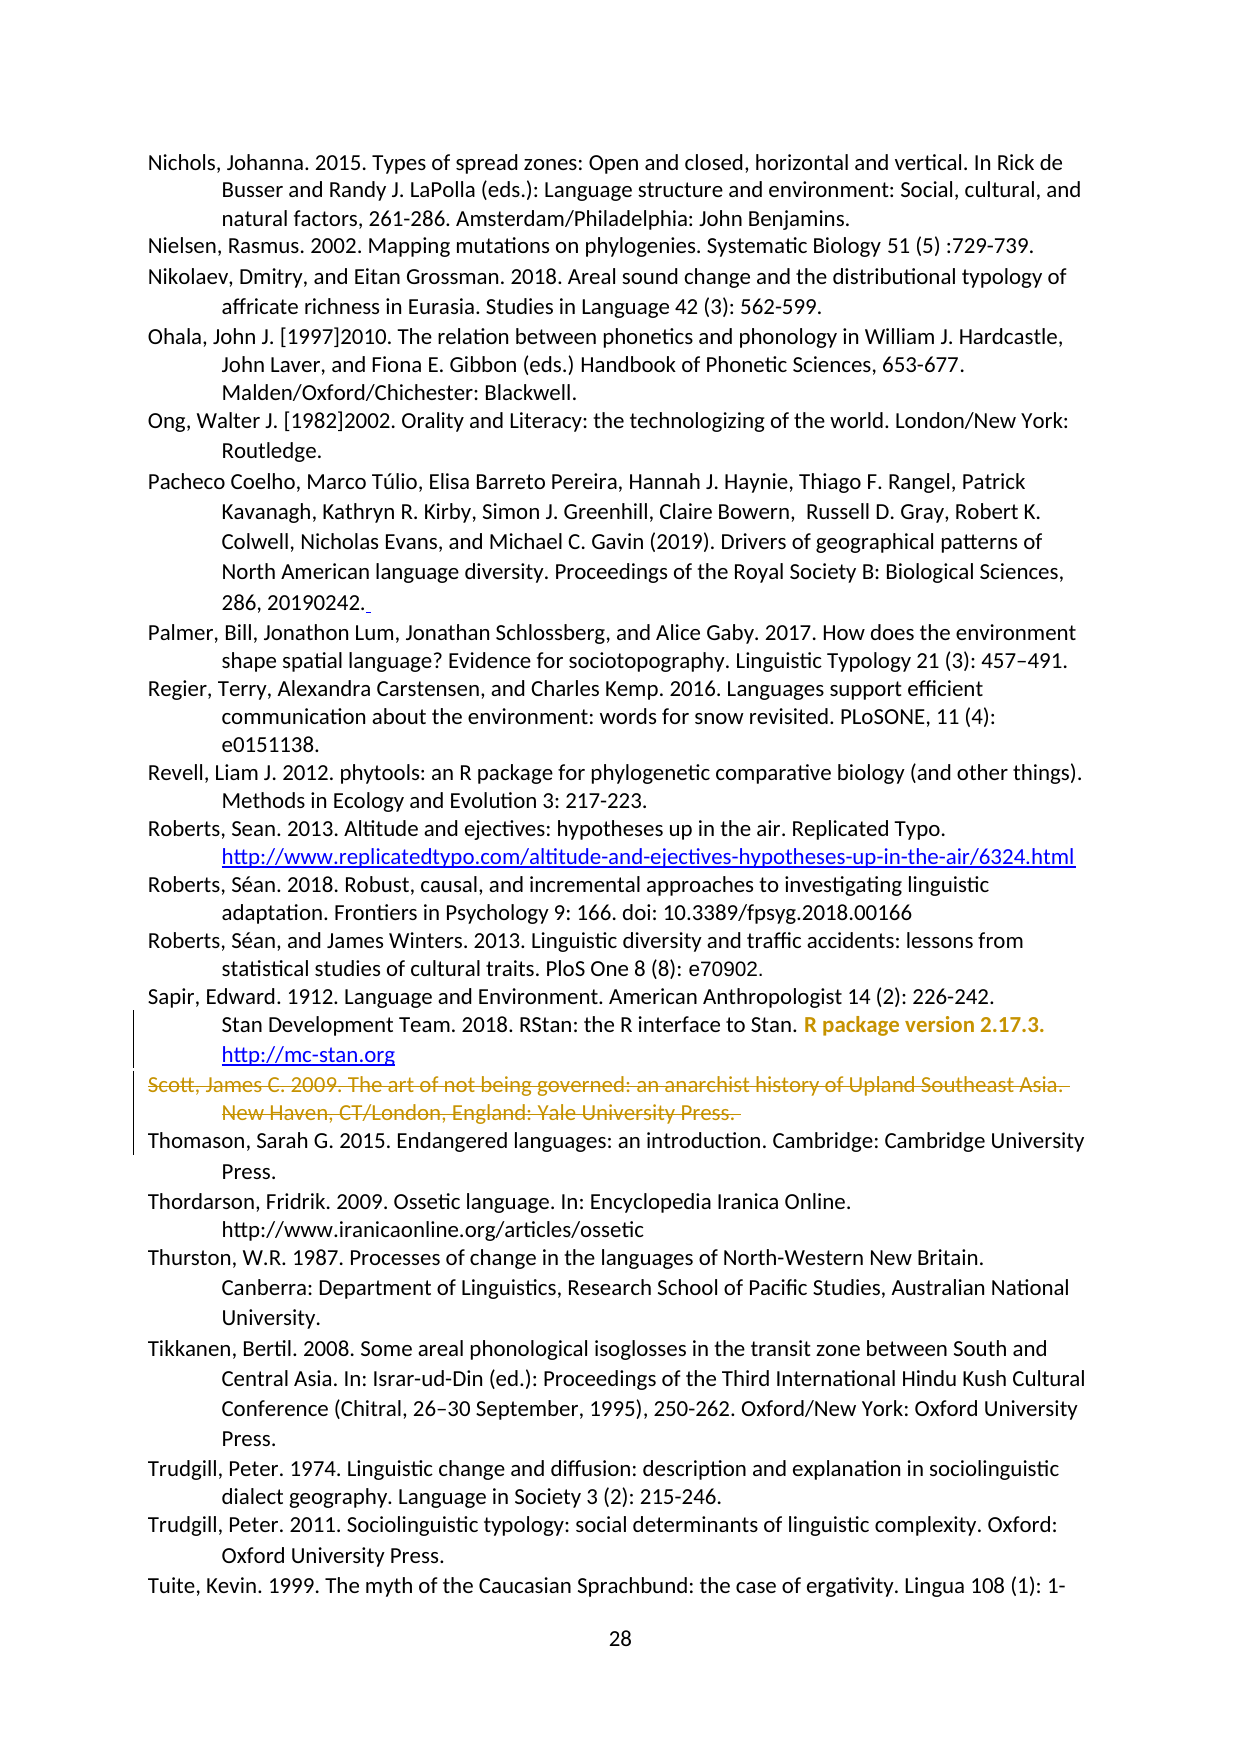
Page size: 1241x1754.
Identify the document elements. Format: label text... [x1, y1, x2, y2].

text Sapir, Edward. 1912. Language and Environment. American Anthropologist 14 (2): 226-242. [148, 982, 1093, 1010]
text Ohala, John J. [1997]2010. The relation between phonetics and phonology in William J. Hardcastle, [148, 322, 1093, 350]
text Canberra: Department of Linguistics, Research School of Pacific Studies, Australian National University. [221, 1273, 1093, 1331]
text Nichols, Johanna. 2015. Types of spread zones: Open and closed, horizontal and vertical. In Rick de [148, 148, 1093, 176]
text Trudgill, Peter. 1974. Linguistic change and diffusion: description and explanation in sociolinguistic [148, 1454, 1093, 1482]
text Central Asia. In: Israr-ud-Din (ed.): Proceedings of the Third International Hindu Kush Cultural Conference (Chitral, 26–30 September, 1995), 250-262. Oxford/New York: Oxford University Press. [221, 1364, 1093, 1452]
text Revell, Liam J. 2012. phytools: an R package for phylogenetic comparative biology (and other things). [148, 758, 1093, 786]
text Thordarson, Fridrik. 2009. Ossetic language. In: Encyclopedia Iranica Online. [148, 1187, 1093, 1215]
text Roberts, Séan. 2018. Robust, causal, and incremental approaches to investigating linguistic [148, 870, 1093, 898]
text statistical studies of cultural traits. PloS One 8 (8): e70902. [148, 954, 1093, 982]
text Thomason, Sarah G. 2015. Endangered languages: an introduction. Cambridge: Cambridge University [148, 1127, 1093, 1154]
text Tuite, Kevin. 1999. The myth of the Caucasian Sprachbund: the case of ergativity. Lingua 108 (1): 1- [148, 1571, 1093, 1599]
text shape spatial language? Evidence for sociotopography. Linguistic Typology 21 (3): 457–491. [148, 646, 1093, 674]
text Thurston, W.R. 1987. Processes of change in the languages of North-Western New Britain. [148, 1243, 1093, 1271]
text Roberts, Séan, and James Winters. 2013. Linguistic diversity and traffic accidents: lessons from [148, 926, 1093, 954]
text Busser and Randy J. LaPolla (eds.): Language structure and environment: Social, cultural, and natural factors, 261-286. Amsterdam/Philadelphia: John Benjamins. [221, 176, 1093, 232]
text Nielsen, Rasmus. 2002. Mapping mutations on phylogenies. Systematic Biology 51 (5) :729-739. [148, 232, 1093, 260]
text Palmer, Bill, Jonathon Lum, Jonathan Schlossberg, and Alice Gaby. 2017. How does the environment [148, 618, 1093, 646]
text Ong, Walter J. [1982]2002. Orality and Literacy: the technologizing of the world. London/New York: [148, 406, 1093, 434]
text Kavanagh, Kathryn R. Kirby, Simon J. Greenhill, Claire Bowern, Russell D. Gray, Robert K. Colwell, Nicholas Evans, and Michael C. Gavin (2019). Drivers of geographical patterns of North American language diversity. Proceedings of the Royal Society B: Biological Sciences, 286, 20190242. [221, 497, 1093, 616]
text Oxford University Press. [148, 1541, 1093, 1569]
text John Laver, and Fiona E. Gibbon (eds.) Handbook of Phonetic Sciences, 653-677. Malden/Oxford/Chichester: Blackwell. [221, 350, 1093, 406]
text Pacheco Coelho, Marco Túlio, Elisa Barreto Pereira, Hannah J. Haynie, Thiago F. Rangel, Patrick [148, 467, 1093, 495]
text Regier, Terry, Alexandra Carstensen, and Charles Kemp. 2016. Languages support efficient [148, 674, 1093, 702]
text communication about the environment: words for snow revisited. PLoSONE, 11 (4): e0151138. [221, 702, 1093, 758]
text Roberts, Sean. 2013. Altitude and ejectives: hypotheses up in the air. Replicated Typo. [148, 814, 1093, 842]
text Stan Development Team. 2018. RStan: the R interface to Stan. R package version 2.17.3. http://mc-stan.org [221, 1010, 1093, 1068]
text Methods in Ecology and Evolution 3: 217-223. [148, 786, 1093, 814]
text Press. [148, 1157, 1093, 1185]
text Routledge. [148, 437, 1093, 464]
text http://www.replicatedtypo.com/altitude-and-ejectives-hypotheses-up-in-the-air/6324.html [148, 842, 1093, 870]
text affricate richness in Eurasia. Studies in Language 42 (3): 562-599. [148, 292, 1093, 320]
text dialect geography. Language in Society 3 (2): 215-246. [148, 1482, 1093, 1511]
text Trudgill, Peter. 2011. Sociolinguistic typology: social determinants of linguistic complexity. Oxford: [148, 1511, 1093, 1538]
text Nikolaev, Dmitry, and Eitan Grossman. 2018. Areal sound change and the distributional typology of [148, 262, 1093, 290]
text adaptation. Frontiers in Psychology 9: 166. doi: 10.3389/fpsyg.2018.00166 [148, 898, 1093, 926]
text http://www.iranicaonline.org/articles/ossetic [148, 1215, 1093, 1243]
text Tikkanen, Bertil. 2008. Some areal phonological isoglosses in the transit zone between South and [148, 1334, 1093, 1362]
